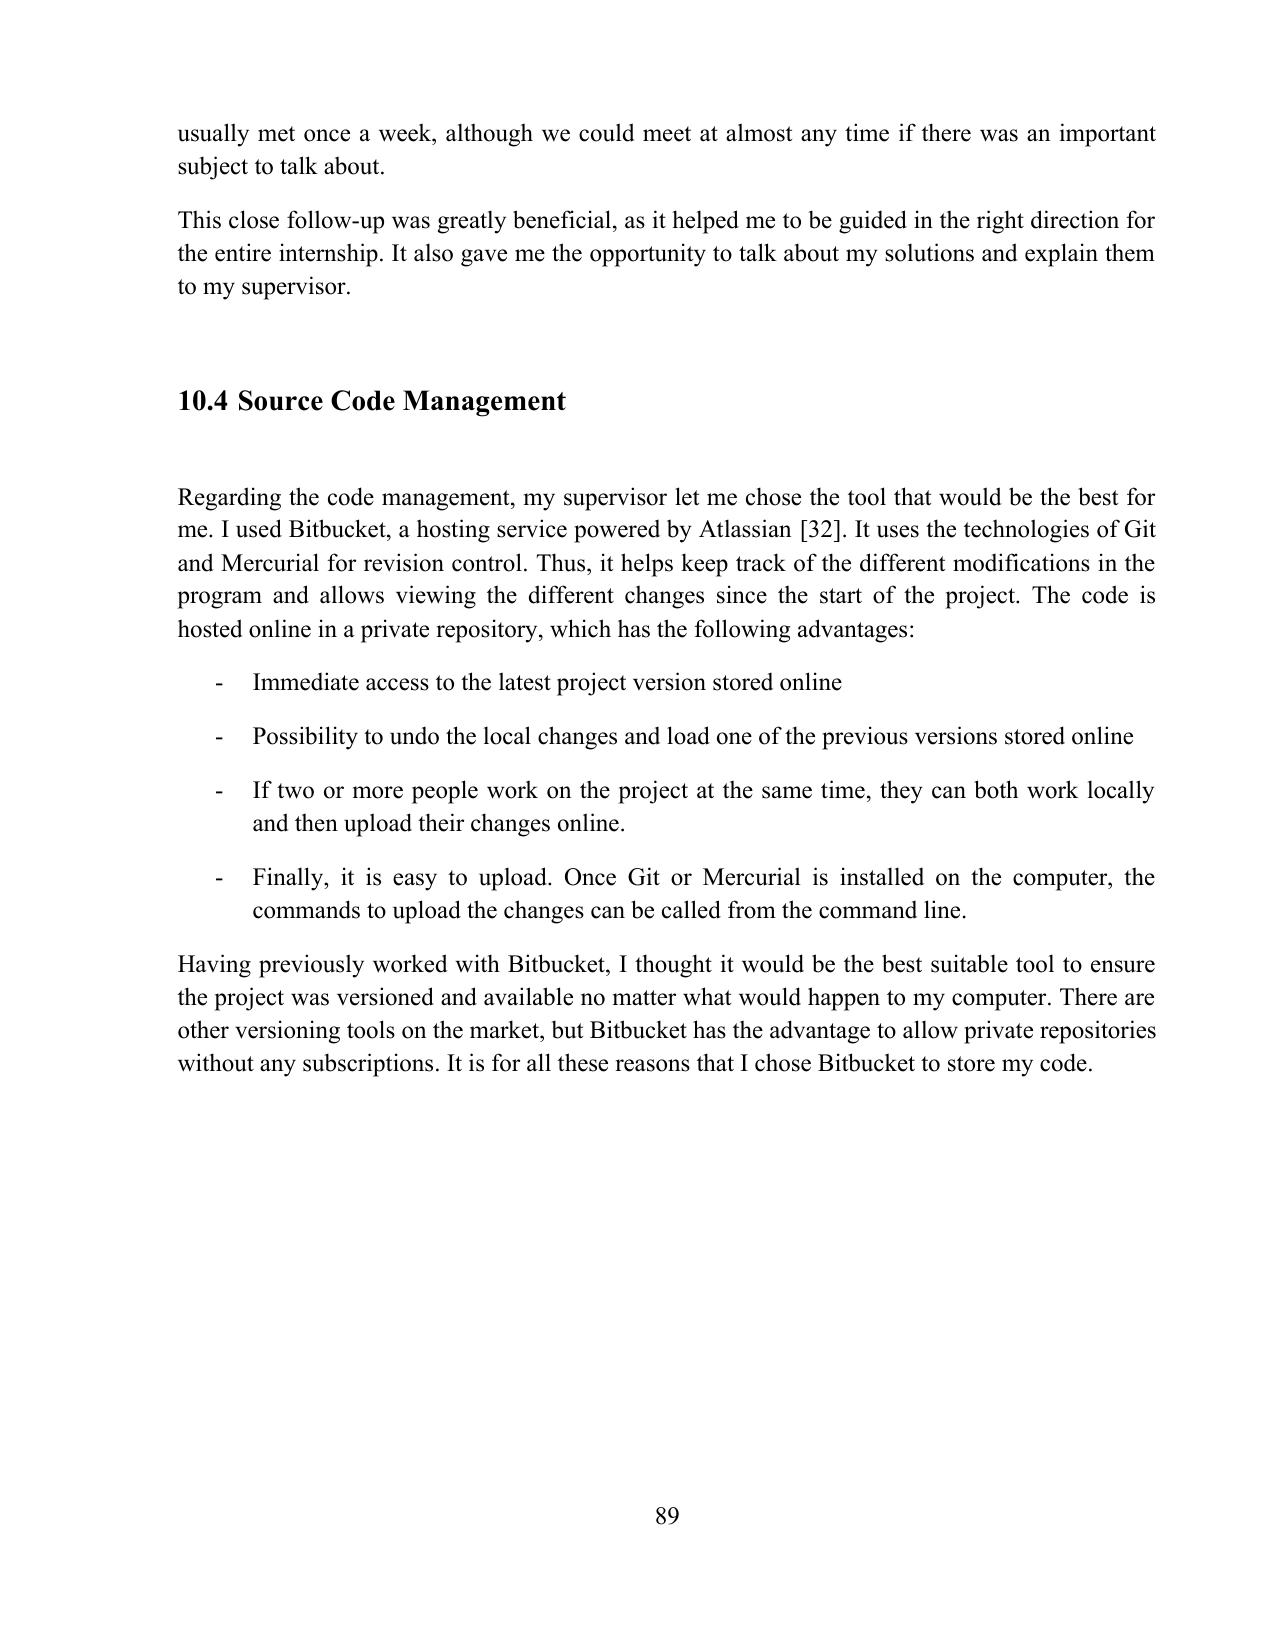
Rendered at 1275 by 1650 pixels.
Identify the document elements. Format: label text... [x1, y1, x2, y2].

text Having previously worked with Bitbucket, I thought it would be the best suitable tool to ensure the project was versioned and available no matter what would happen to my computer. There are other versioning tools on the market, but Bitbucket has the advantage to allow private repositories without any subscriptions. It is for all these reasons that I chose Bitbucket to store my code. [177, 949, 1157, 1077]
list Possibility to undo the local changes and load one of the previous versions stored online [215, 721, 1157, 750]
list Immediate access to the latest project version stored online [215, 667, 1157, 696]
text This close follow-up was greatly beneficial, as it helped me to be guided in the right direction for the entire internship. It also gave me the opportunity to talk about my solutions and explain them to my supervisor. [177, 205, 1157, 300]
subtitle Source Code Management [177, 383, 1157, 416]
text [177, 118, 1157, 180]
list If two or more people work on the project at the same time, they can both work locally and then upload their changes online. [215, 775, 1157, 837]
text Regarding the code management, my supervisor let me chose the tool that would be the best for me. I used Bitbucket, a hosting service powered by Atlassian. It uses the technologies of Git and Mercurial for revision control. Thus, it helps keep track of the different modifications in the program and allows viewing the different changes since the start of the project. The code is hosted online in a private repository, which has the following advantages: [177, 482, 1157, 642]
list Finally, it is easy to upload. Once Git or Mercurial is installed on the computer, the commands to upload the changes can be called from the command line. [215, 862, 1157, 924]
